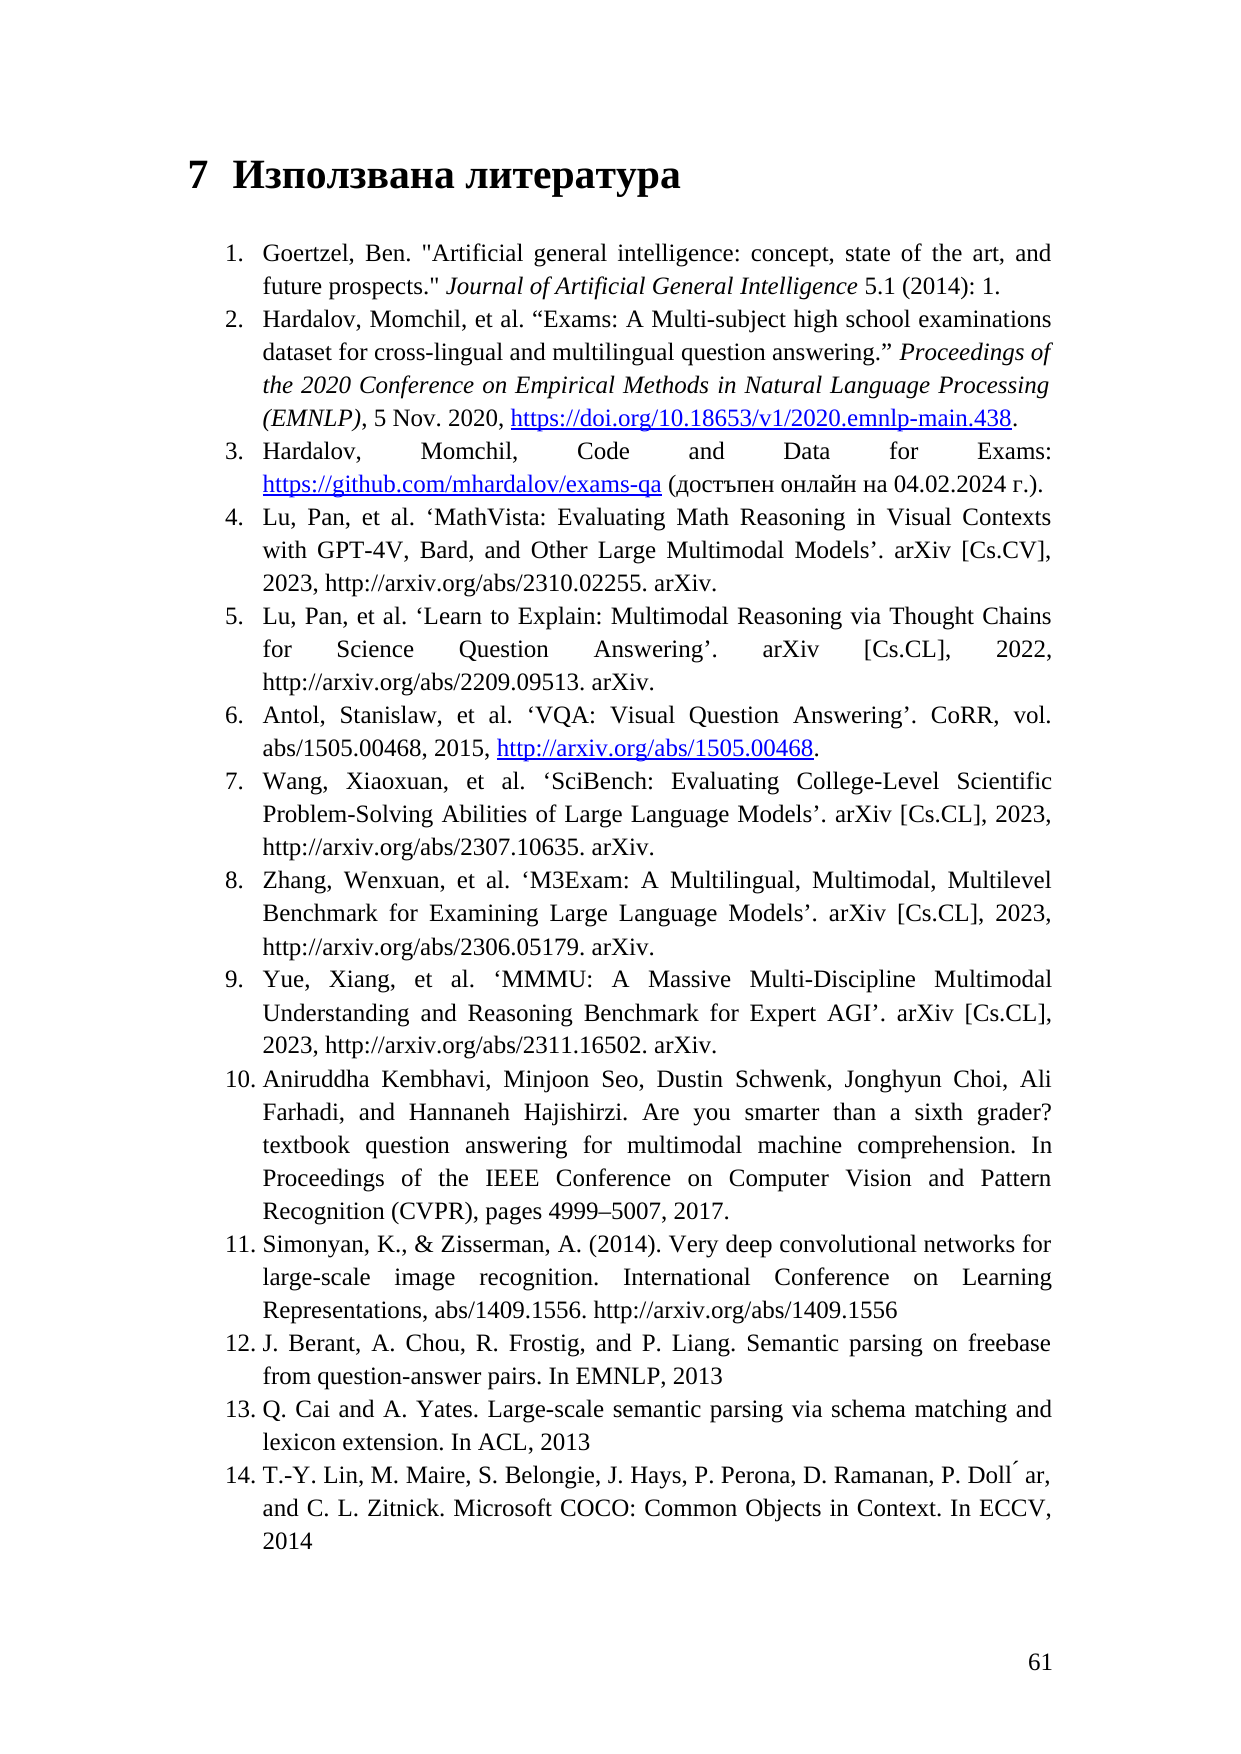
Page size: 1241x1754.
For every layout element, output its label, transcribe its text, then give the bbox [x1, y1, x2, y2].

list Hardalov, Momchil, Code and Data for Exams: https://github.com/mhardalov/exams-qa (достъпен онлайн на 04.02.2024 г.). [225, 436, 1053, 498]
list Antol, Stanislaw, et al. ‘VQA: Visual Question Answering’. CoRR, vol. abs/1505.00468, 2015, http://arxiv.org/abs/1505.00468. [225, 700, 1053, 762]
list Hardalov, Momchil, et al. “Exams: A Multi-subject high school examinations dataset for cross-lingual and multilingual question answering.” Proceedings of the 2020 Conference on Empirical Methods in Natural Language Processing (EMNLP), 5 Nov. 2020, https://doi.org/10.18653/v1/2020.emnlp-main.438. [225, 304, 1053, 432]
list J. Berant, A. Chou, R. Frostig, and P. Liang. Semantic parsing on freebase from question-answer pairs. In EMNLP, 2013 [225, 1328, 1053, 1389]
list Yue, Xiang, et al. ‘MMMU: A Massive Multi-Discipline Multimodal Understanding and Reasoning Benchmark for Expert AGI’. arXiv [Cs.CL], 2023, http://arxiv.org/abs/2311.16502. arXiv. [225, 964, 1053, 1059]
list Lu, Pan, et al. ‘Learn to Explain: Multimodal Reasoning via Thought Chains for Science Question Answering’. arXiv [Cs.CL], 2022, http://arxiv.org/abs/2209.09513. arXiv. [225, 601, 1053, 696]
list Goertzel, Ben. "Artificial general intelligence: concept, state of the art, and future prospects." Journal of Artificial General Intelligence 5.1 (2014): 1. [225, 238, 1053, 300]
subtitle Използвана литература [187, 150, 1053, 198]
list Wang, Xiaoxuan, et al. ‘SciBench: Evaluating College-Level Scientific Problem-Solving Abilities of Large Language Models’. arXiv [Cs.CL], 2023, http://arxiv.org/abs/2307.10635. arXiv. [225, 766, 1053, 861]
list Simonyan, K., & Zisserman, A. (2014). Very deep convolutional networks for large-scale image recognition. International Conference on Learning Representations, abs/1409.1556. http://arxiv.org/abs/1409.1556 [225, 1229, 1053, 1323]
list Zhang, Wenxuan, et al. ‘M3Exam: A Multilingual, Multimodal, Multilevel Benchmark for Examining Large Language Models’. arXiv [Cs.CL], 2023, http://arxiv.org/abs/2306.05179. arXiv. [225, 866, 1053, 960]
list Aniruddha Kembhavi, Minjoon Seo, Dustin Schwenk, Jonghyun Choi, Ali Farhadi, and Hannaneh Hajishirzi. Are you smarter than a sixth grader? textbook question answering for multimodal machine comprehension. In Proceedings of the IEEE Conference on Computer Vision and Pattern Recognition (CVPR), pages 4999–5007, 2017. [225, 1064, 1053, 1224]
list Lu, Pan, et al. ‘MathVista: Evaluating Math Reasoning in Visual Contexts with GPT-4V, Bard, and Other Large Multimodal Models’. arXiv [Cs.CV], 2023, http://arxiv.org/abs/2310.02255. arXiv. [225, 502, 1053, 597]
list T.-Y. Lin, M. Maire, S. Belongie, J. Hays, P. Perona, D. Ramanan, P. Doll ́ ar, and C. L. Zitnick. Microsoft COCO: Common Objects in Context. In ECCV, 2014 [225, 1460, 1053, 1555]
list Q. Cai and A. Yates. Large-scale semantic parsing via schema matching and lexicon extension. In ACL, 2013 [225, 1394, 1053, 1456]
